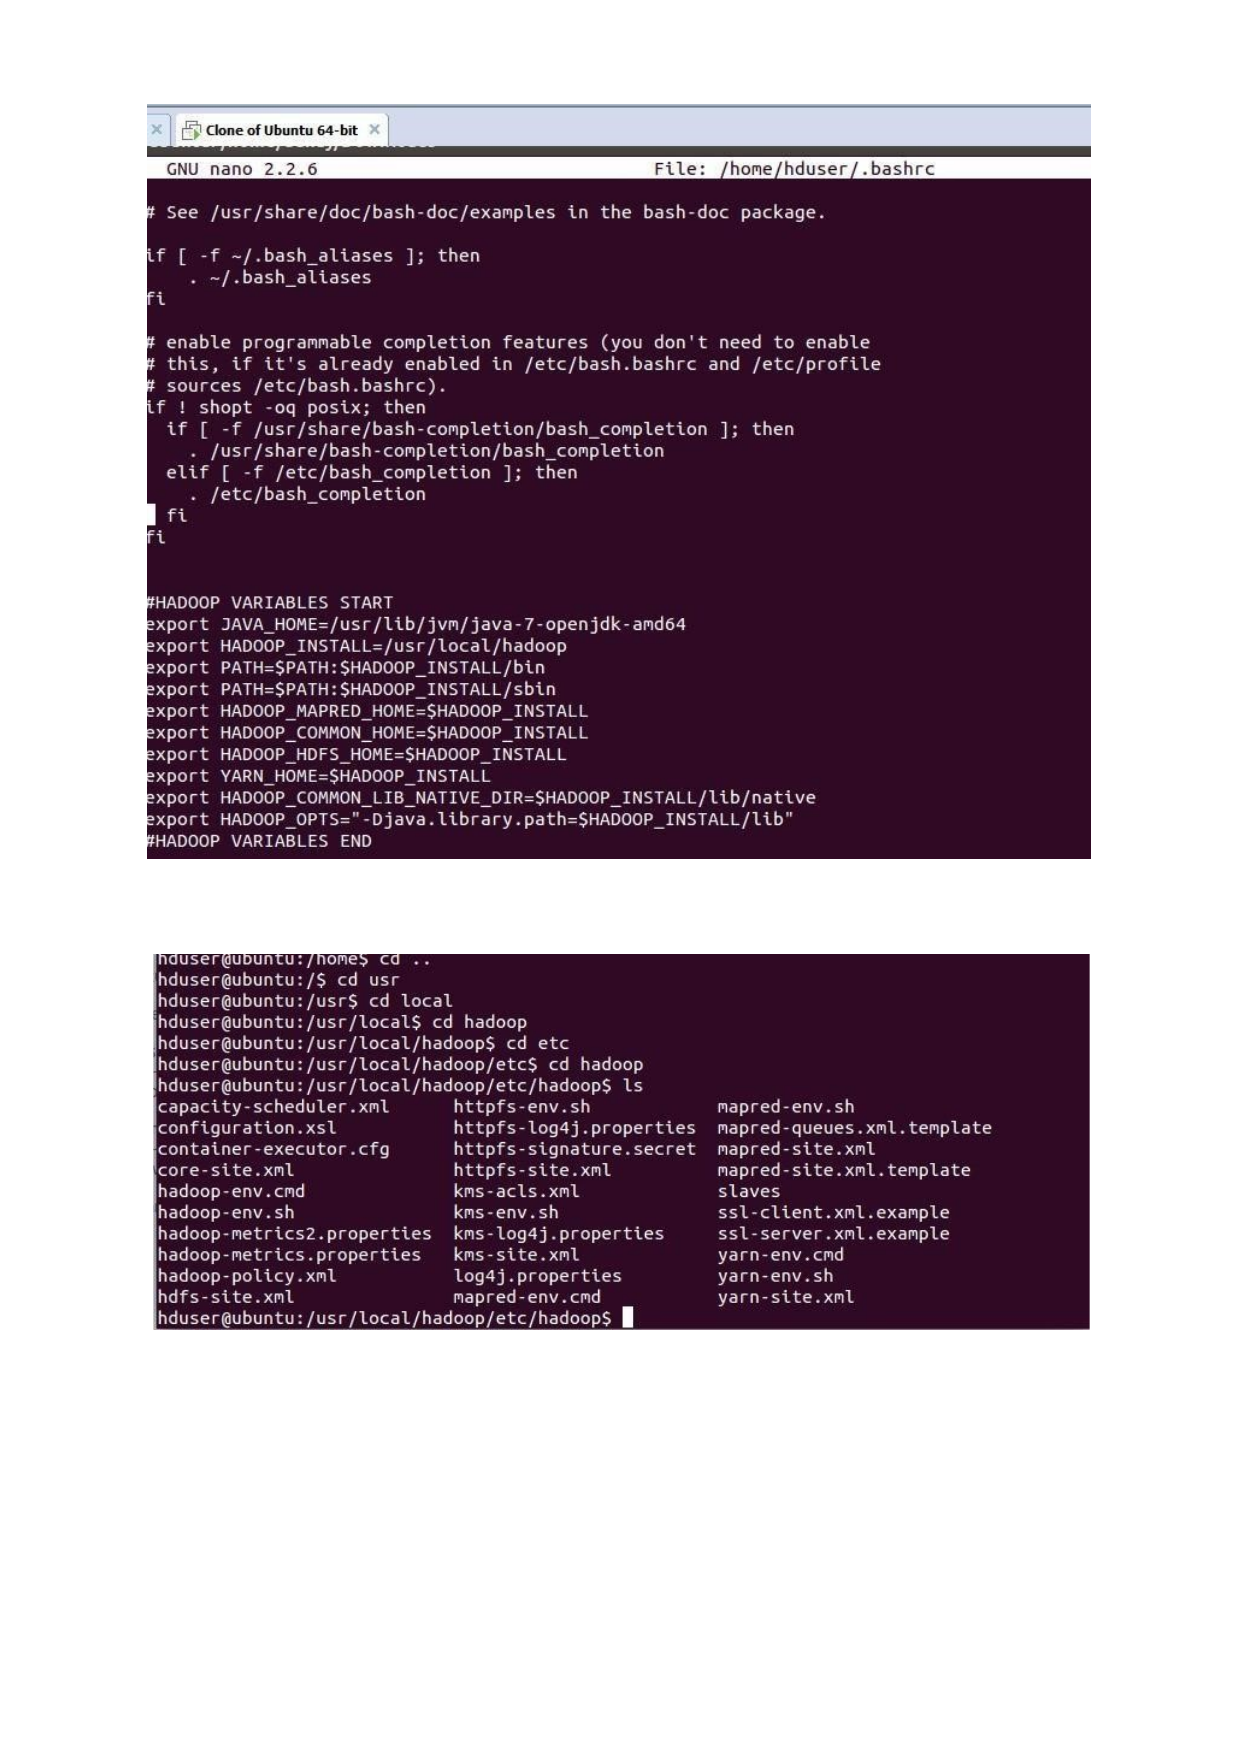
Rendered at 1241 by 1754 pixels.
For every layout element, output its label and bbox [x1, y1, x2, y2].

picture [147, 104, 1091, 859]
picture [153, 954, 1090, 1330]
